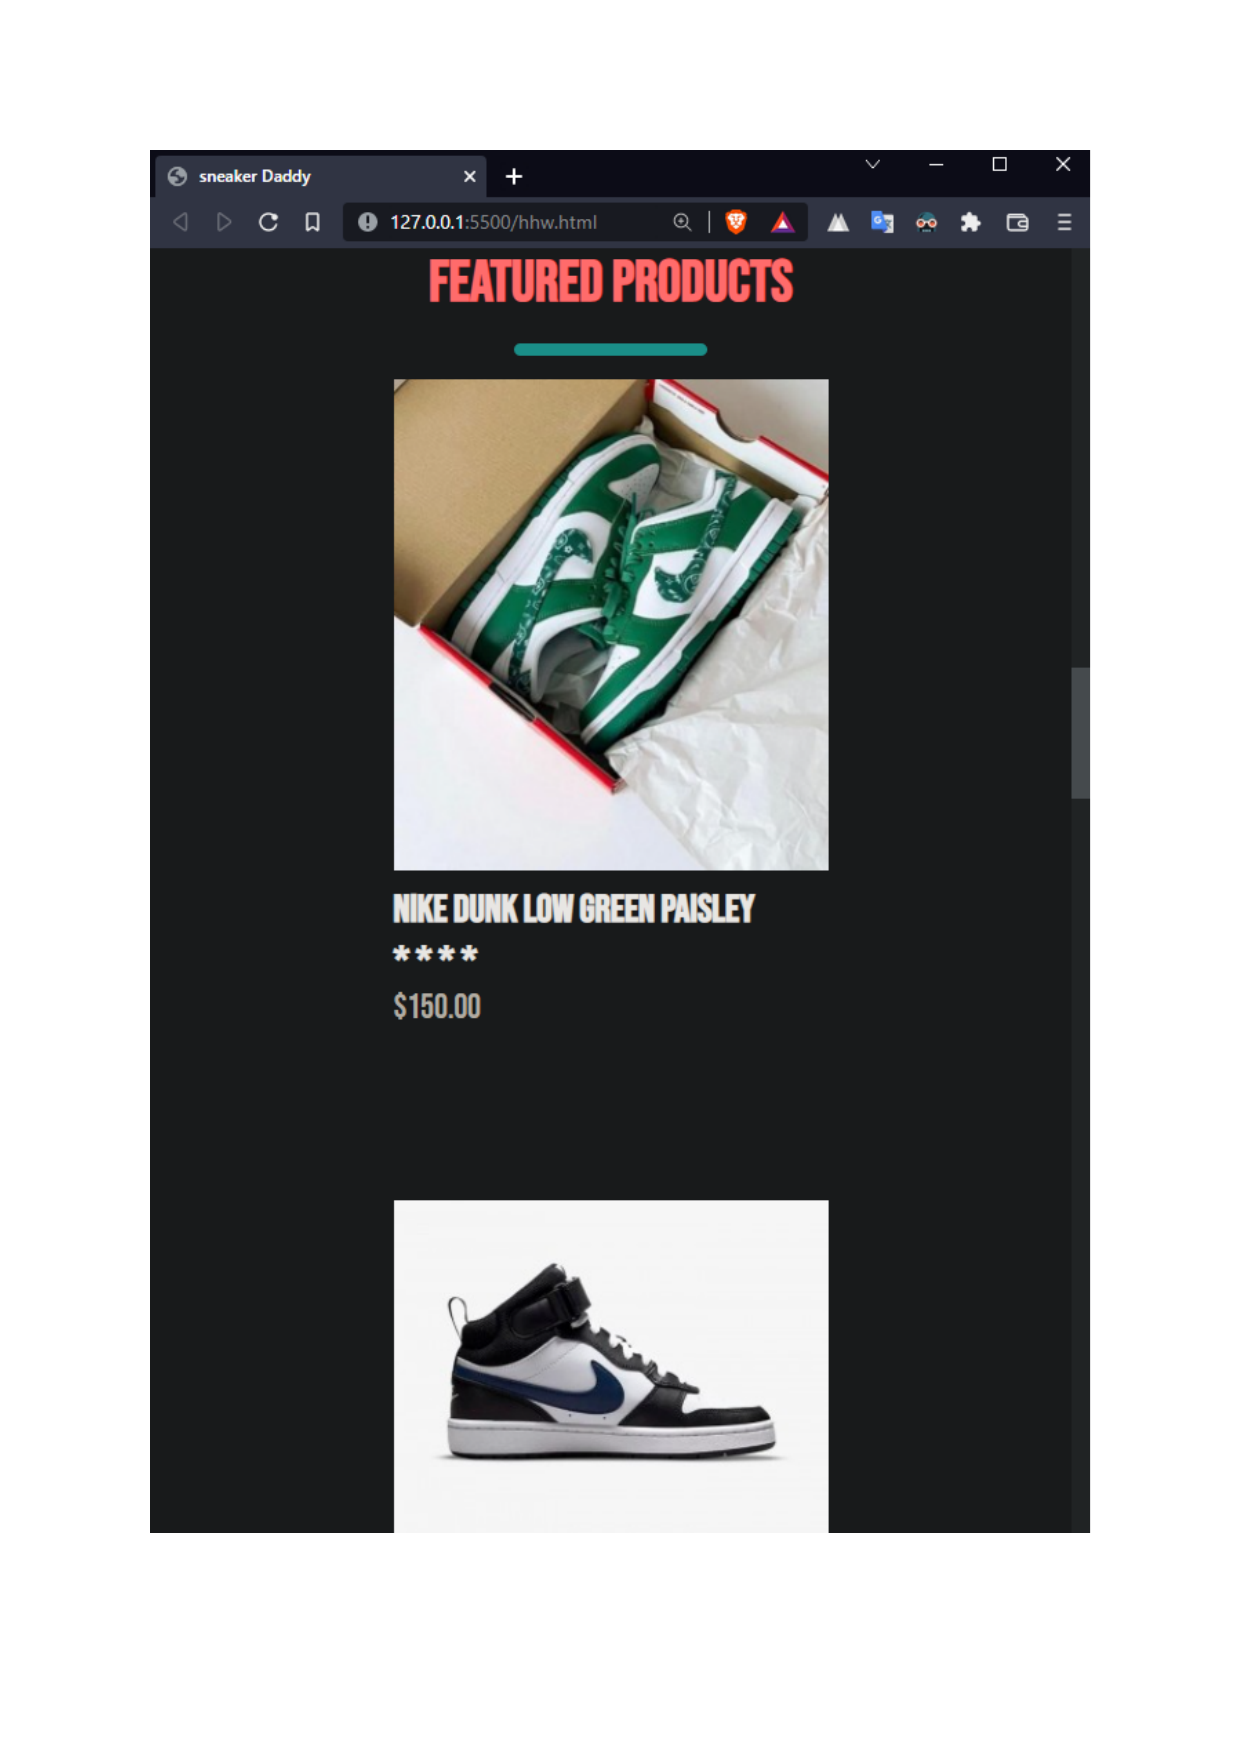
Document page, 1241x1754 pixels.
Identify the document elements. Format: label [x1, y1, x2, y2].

picture [150, 150, 1091, 1533]
